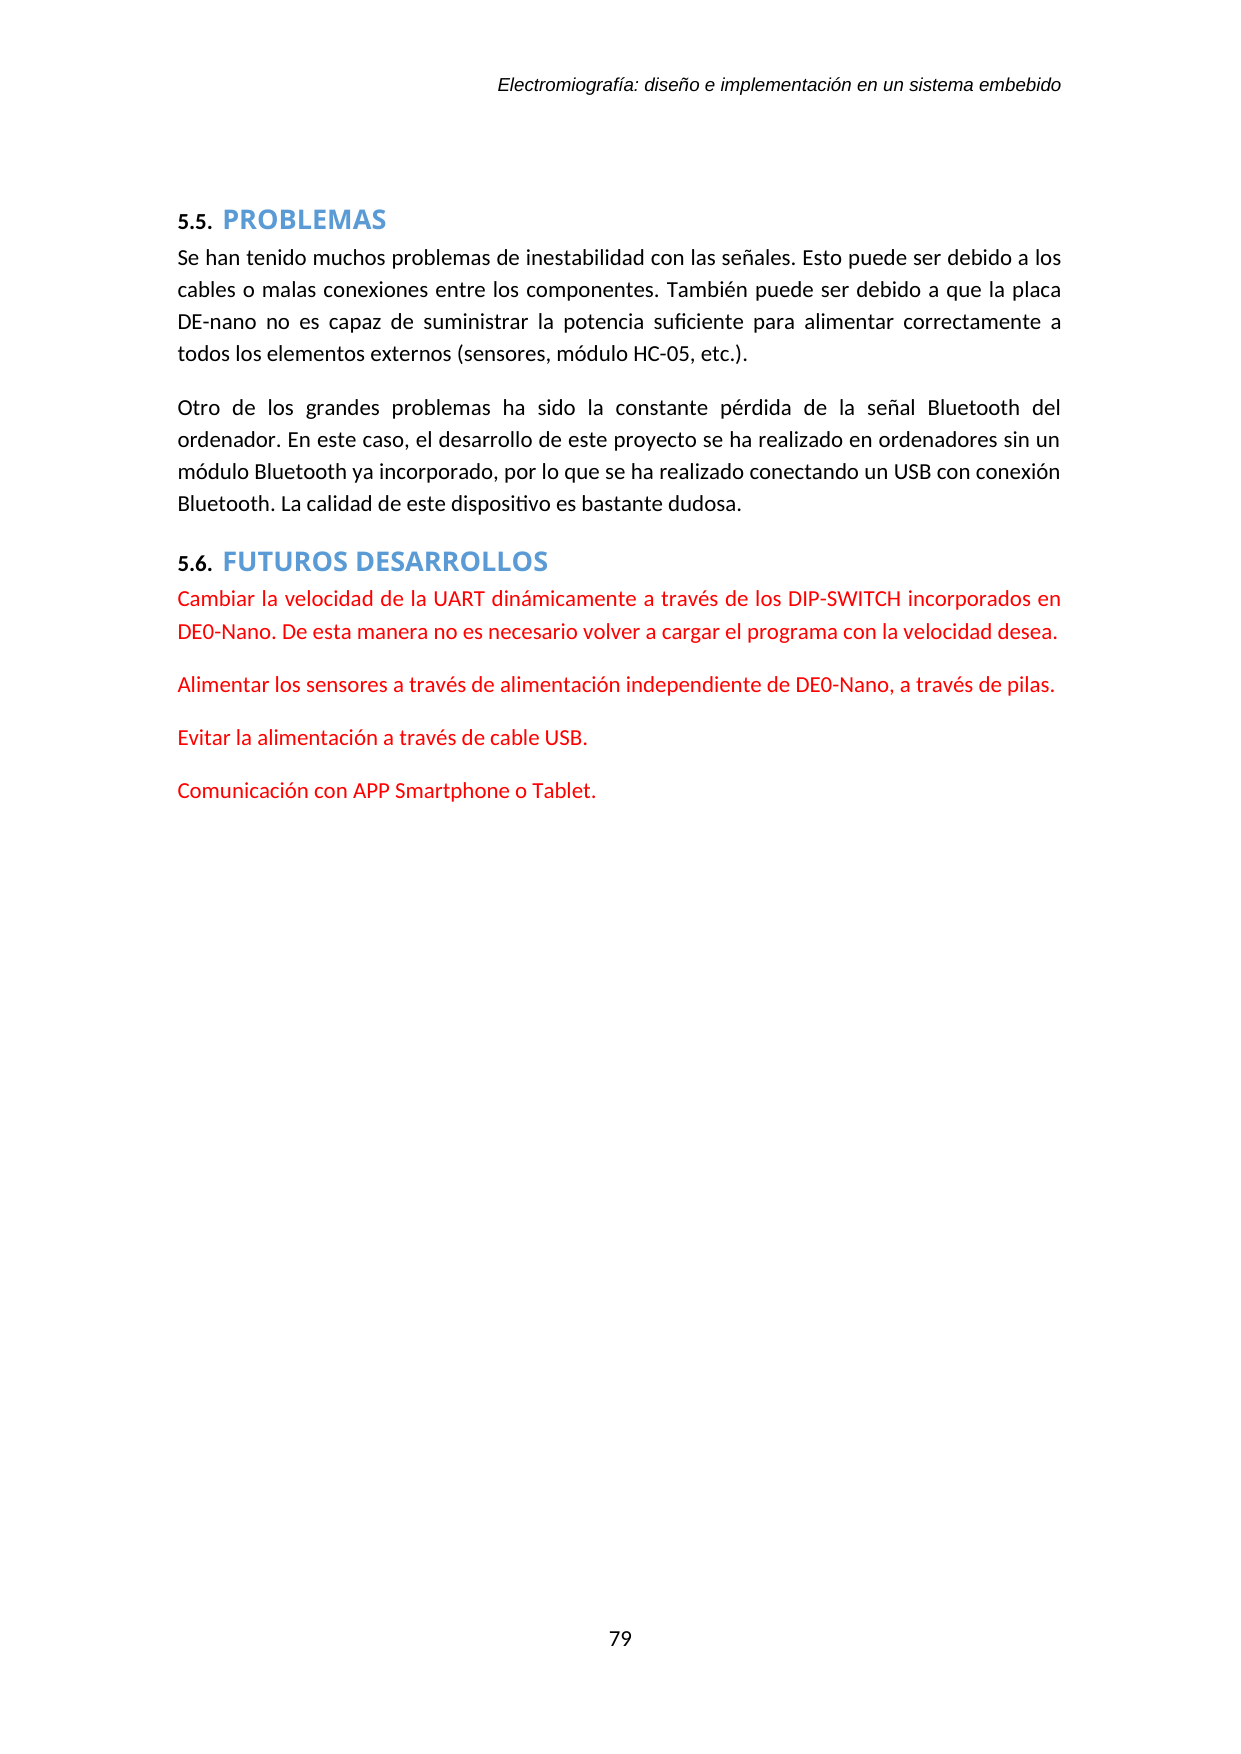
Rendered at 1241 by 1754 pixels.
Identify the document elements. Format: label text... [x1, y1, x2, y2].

text Cambiar la velocidad de la UART dinámicamente a través de los DIP-SWITCH incorporados en DE0-Nano. De esta manera no es necesario volver a cargar el programa con la velocidad desea. [177, 584, 1063, 645]
text Alimentar los sensores a través de alimentación independiente de DE0-Nano, a través de pilas. [177, 670, 1063, 698]
text Se han tenido muchos problemas de inestabilidad con las señales. Esto puede ser debido a los cables o malas conexiones entre los componentes. También puede ser debido a que la placa DE-nano no es capaz de suministrar la potencia suficiente para alimentar correctamente a todos los elementos externos (sensores, módulo HC-05, etc.). [177, 243, 1063, 368]
text Evitar la alimentación a través de cable USB. [177, 723, 1063, 751]
subtitle PROBLEMAS [177, 201, 1063, 237]
text Comunicación con APP Smartphone o Tablet. [177, 776, 1063, 804]
subtitle FUTUROS DESARROLLOS [177, 542, 1063, 579]
text Otro de los grandes problemas ha sido la constante pérdida de la señal Bluetooth del ordenador. En este caso, el desarrollo de este proyecto se ha realizado en ordenadores sin un módulo Bluetooth ya incorporado, por lo que se ha realizado conectando un USB con conexión Bluetooth. La calidad de este dispositivo es bastante dudosa. [177, 393, 1063, 517]
